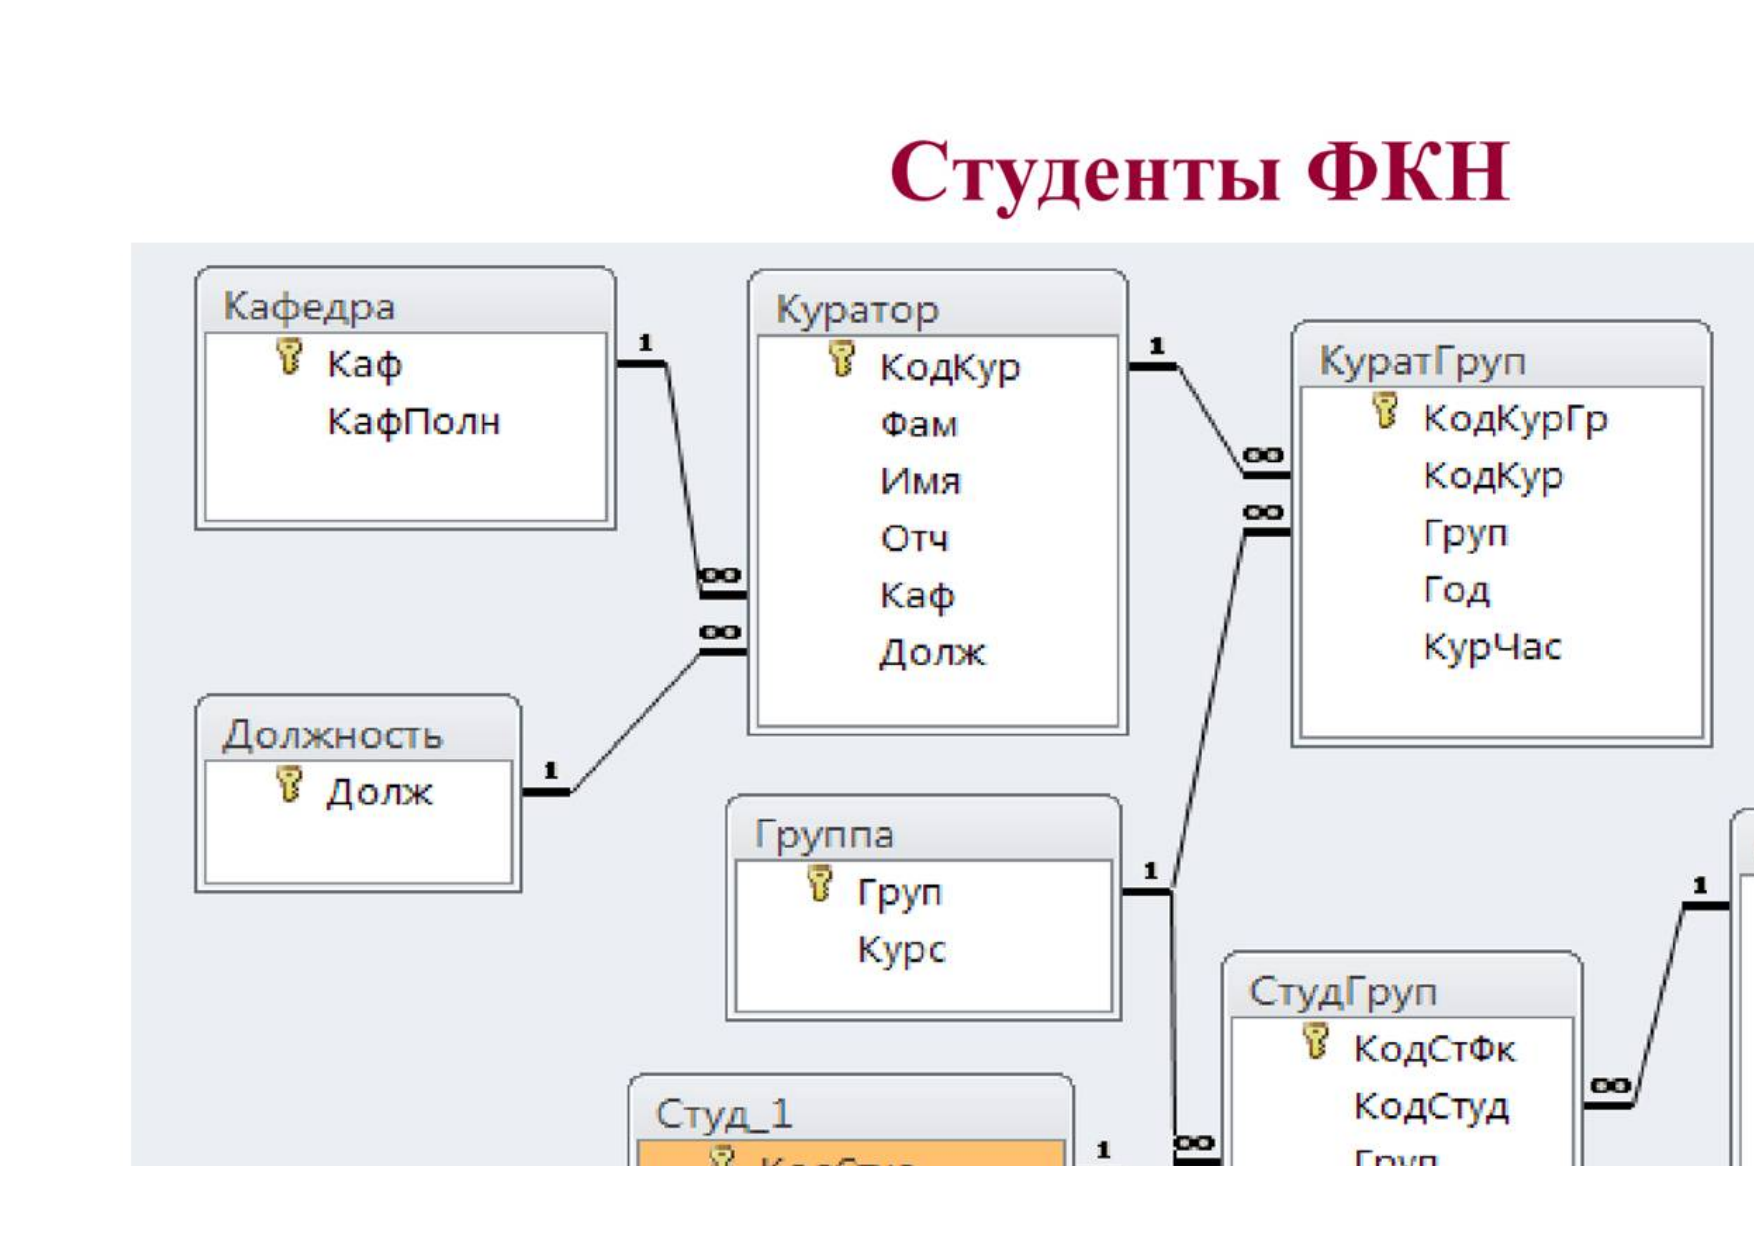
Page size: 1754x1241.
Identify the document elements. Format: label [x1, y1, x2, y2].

picture [75, 75, 1754, 1166]
